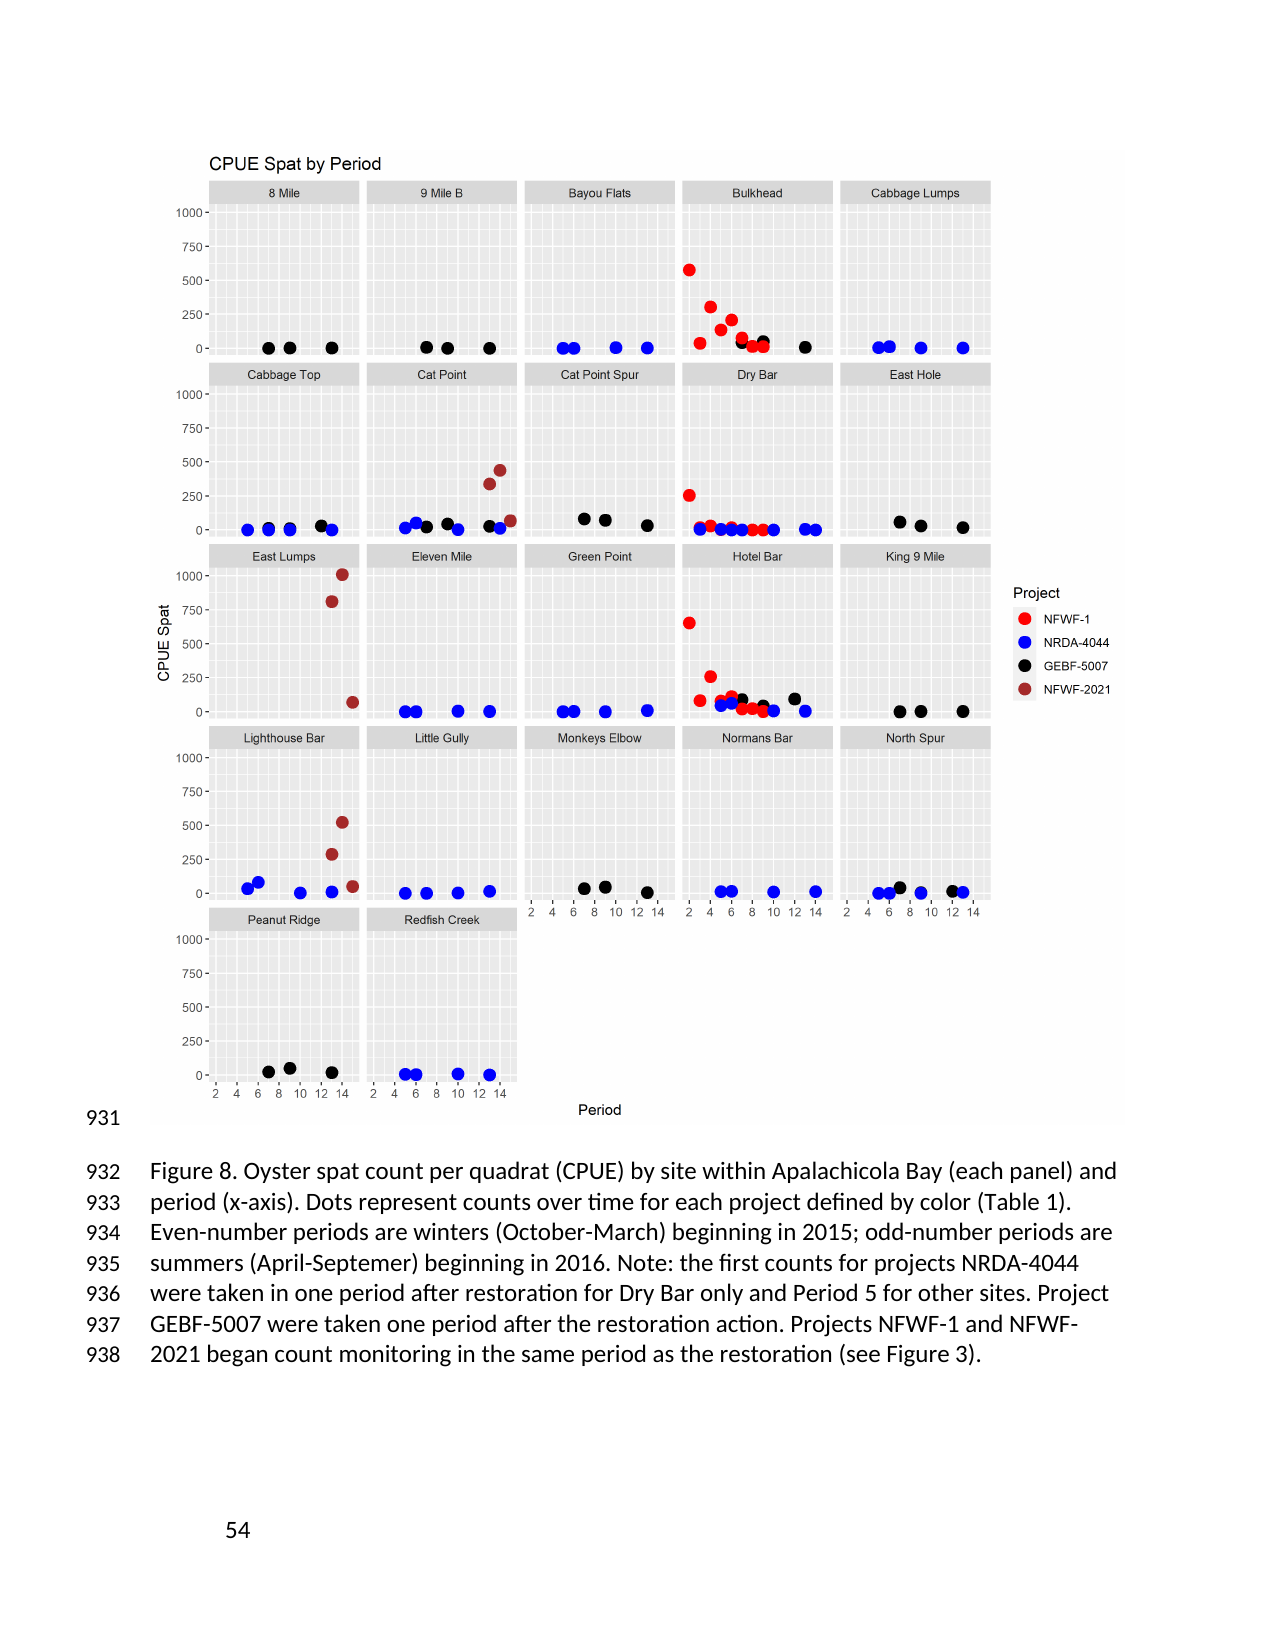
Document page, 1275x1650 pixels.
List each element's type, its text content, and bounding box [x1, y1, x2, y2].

text Figure 8. Oyster spat count per quadrat (CPUE) by site within Apalachicola Bay (each panel) and period (x-axis). Dots represent counts over time for each project defined by color (Table 1). Even-number periods are winters (October-March) beginning in 2015; odd-number periods are summers (April-Septemer) beginning in 2016. Note: the first counts for projects NRDA-4044 were taken in one period after restoration for Dry Bar only and Period 5 for other sites. Project GEBF-5007 were taken one period after the restoration action. Projects NFWF-1 and NFWF-2021 began count monitoring in the same period as the restoration (see Figure 3). [150, 1156, 1125, 1369]
picture [150, 150, 1125, 1125]
